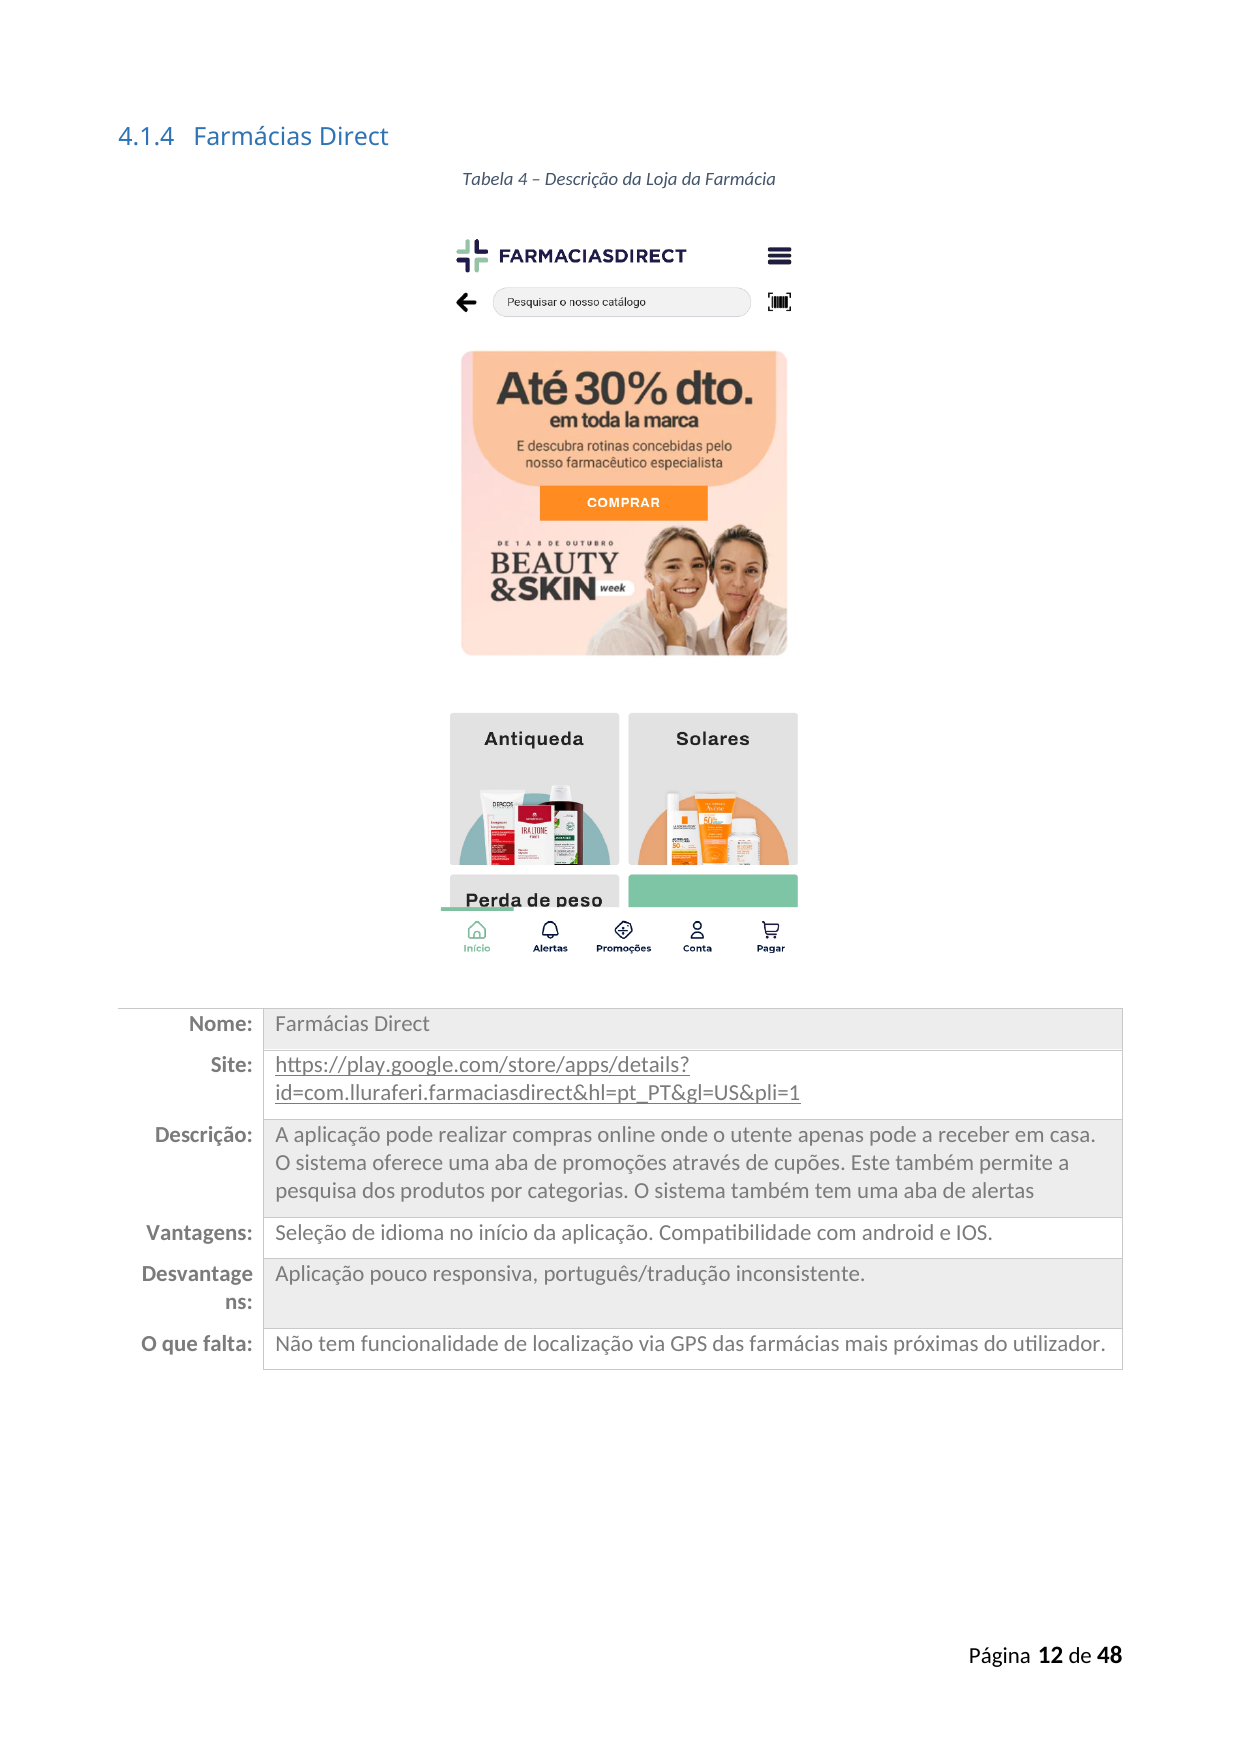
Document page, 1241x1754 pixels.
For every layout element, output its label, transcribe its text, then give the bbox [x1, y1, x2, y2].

table_cell Descrição: [118, 1119, 263, 1217]
table_cell Farmácias Direct [264, 1009, 1122, 1049]
table_cell Site: [118, 1050, 263, 1119]
table_cell https://play.google.com/store/apps/details?id=com.lluraferi.farmaciasdirect&hl=pt_PT&gl=US&pli=1 [264, 1051, 1122, 1119]
table_cell Não tem funcionalidade de localização via GPS das farmácias mais próximas do utilizador. [264, 1329, 1122, 1369]
subtitle Farmácias Direct [118, 118, 1122, 152]
table_cell Vantagens: [118, 1217, 263, 1258]
table_cell A aplicação pode realizar compras online onde o utente apenas pode a receber em casa. O sistema oferece uma aba de promoções através de cupões. Este também permite a pesquisa dos produtos por categorias. O sistema também tem uma aba de alertas [264, 1120, 1122, 1217]
table_cell O que falta: [118, 1328, 263, 1369]
table_cell Aplicação pouco responsiva, português/tradução inconsistente. [264, 1259, 1122, 1328]
table_header [118, 211, 1122, 1008]
table_cell Seleção de idioma no início da aplicação. Compatibilidade com android e IOS. [264, 1218, 1122, 1258]
picture [440, 211, 800, 955]
table_cell Nome: [118, 1009, 263, 1049]
table_cell Desvantagens: [118, 1258, 263, 1328]
